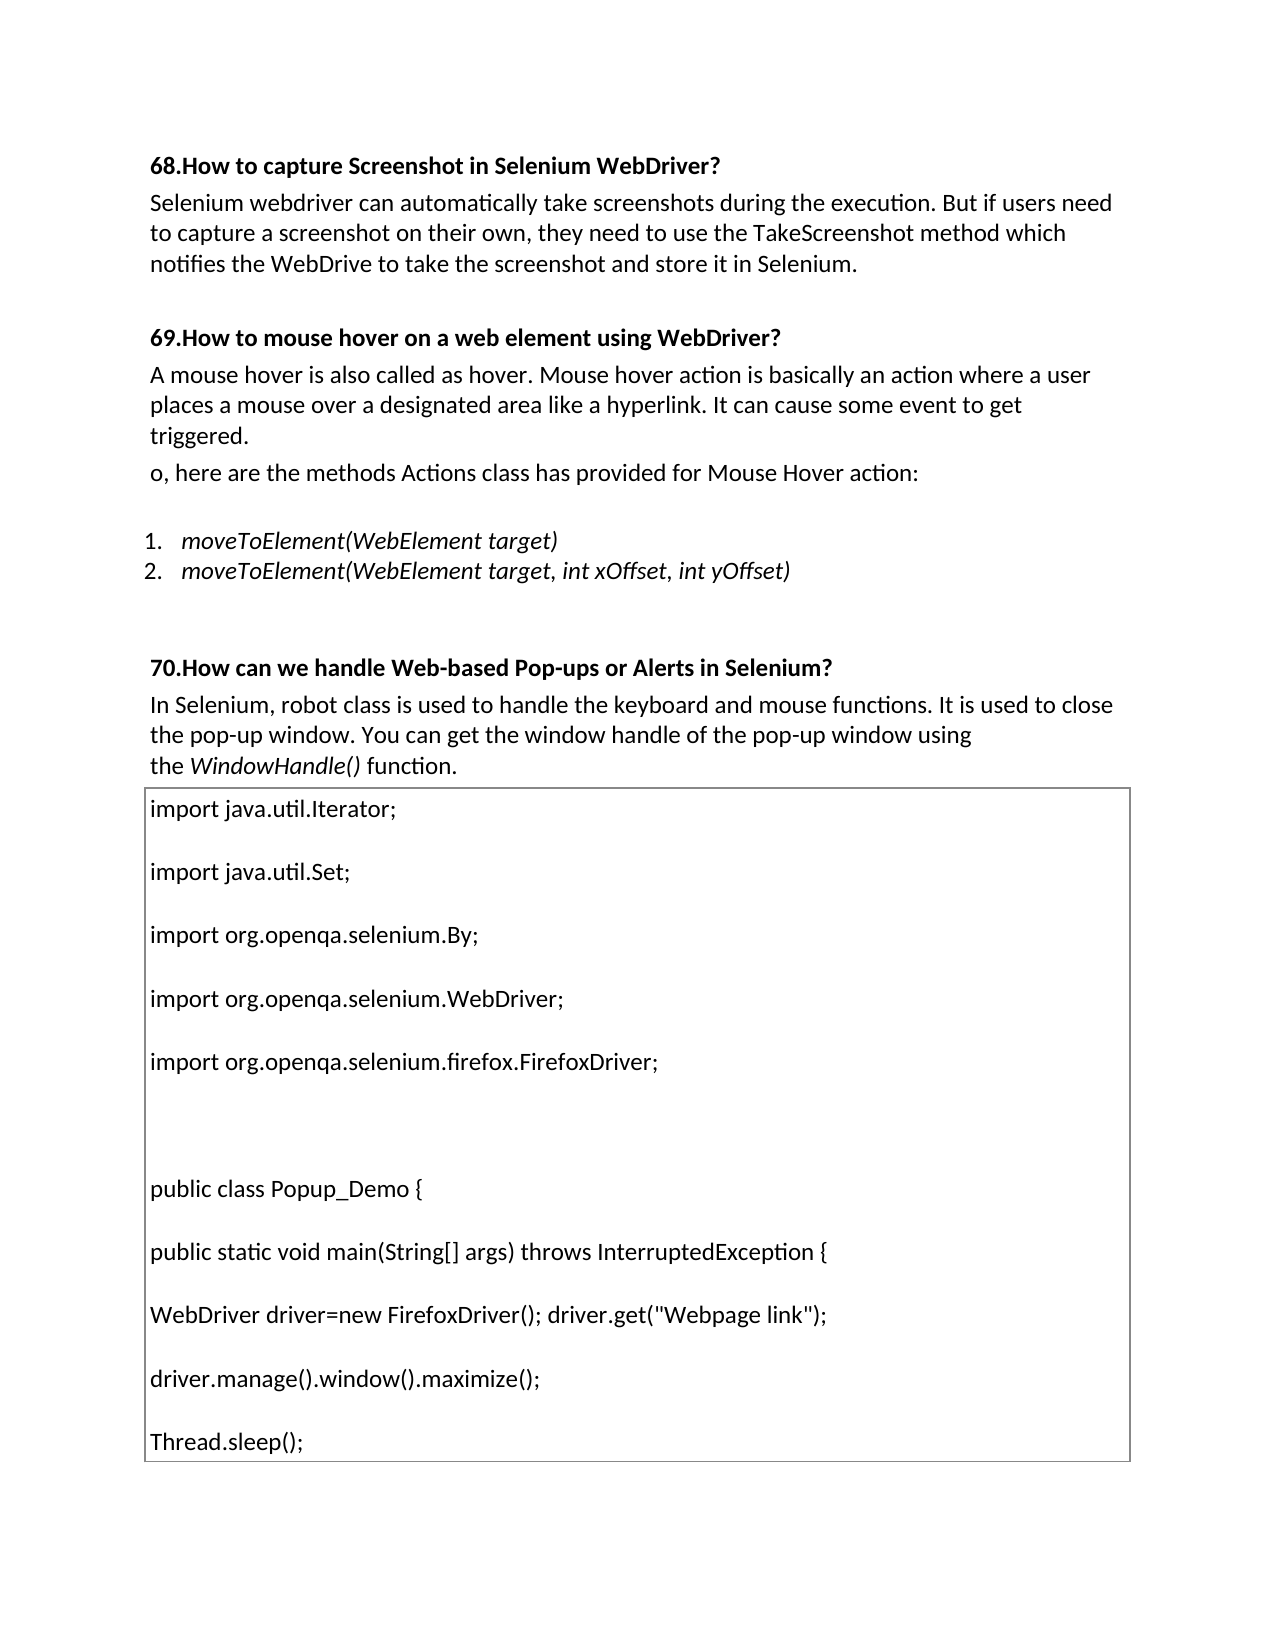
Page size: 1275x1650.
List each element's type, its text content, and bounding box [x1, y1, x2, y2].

text Selenium webdriver can automatically take screenshots during the execution. But if users need to capture a screenshot on their own, they need to use the TakeScreenshot method which notifies the WebDrive to take the screenshot and store it in Selenium. [150, 187, 1125, 278]
text driver.manage().window().maximize(); [146, 1357, 1129, 1393]
text 68.How to capture Screenshot in Selenium WebDriver? [150, 150, 1125, 181]
text import java.util.Set; [146, 851, 1129, 887]
text o, here are the methods Actions class has provided for Mouse Hover action: [150, 457, 1125, 487]
text import org.openqa.selenium.WebDriver; [146, 977, 1129, 1013]
text 69.How to mouse hover on a web element using WebDriver? [150, 322, 1125, 352]
text import org.openqa.selenium.firefox.FirefoxDriver; [146, 1041, 1129, 1077]
text import java.util.Iterator; [146, 789, 1129, 823]
text 70.How can we handle Web-based Pop-ups or Alerts in Selenium? [150, 652, 1125, 683]
text A mouse hover is also called as hover. Mouse hover action is basically an action where a user places a mouse over a designated area like a hyperlink. It can cause some event to get triggered. [150, 359, 1125, 451]
text public static void main(String[] args) throws InterruptedException { [146, 1231, 1129, 1267]
text In Selenium, robot class is used to handle the keyboard and mouse functions. It is used to close the pop-up window. You can get the window handle of the pop-up window using the WindowHandle() function. [458, 689, 1125, 781]
text public class Popup_Demo { [146, 1167, 1129, 1203]
text import org.openqa.selenium.By; [146, 914, 1129, 950]
text WebDriver driver=new FirefoxDriver(); driver.get("Webpage link"); [146, 1294, 1129, 1330]
text Thread.sleep(); [146, 1421, 1129, 1461]
list moveToElement(WebElement target, int xOffset, int yOffset) [144, 556, 1125, 586]
list moveToElement(WebElement target) [144, 525, 1125, 556]
